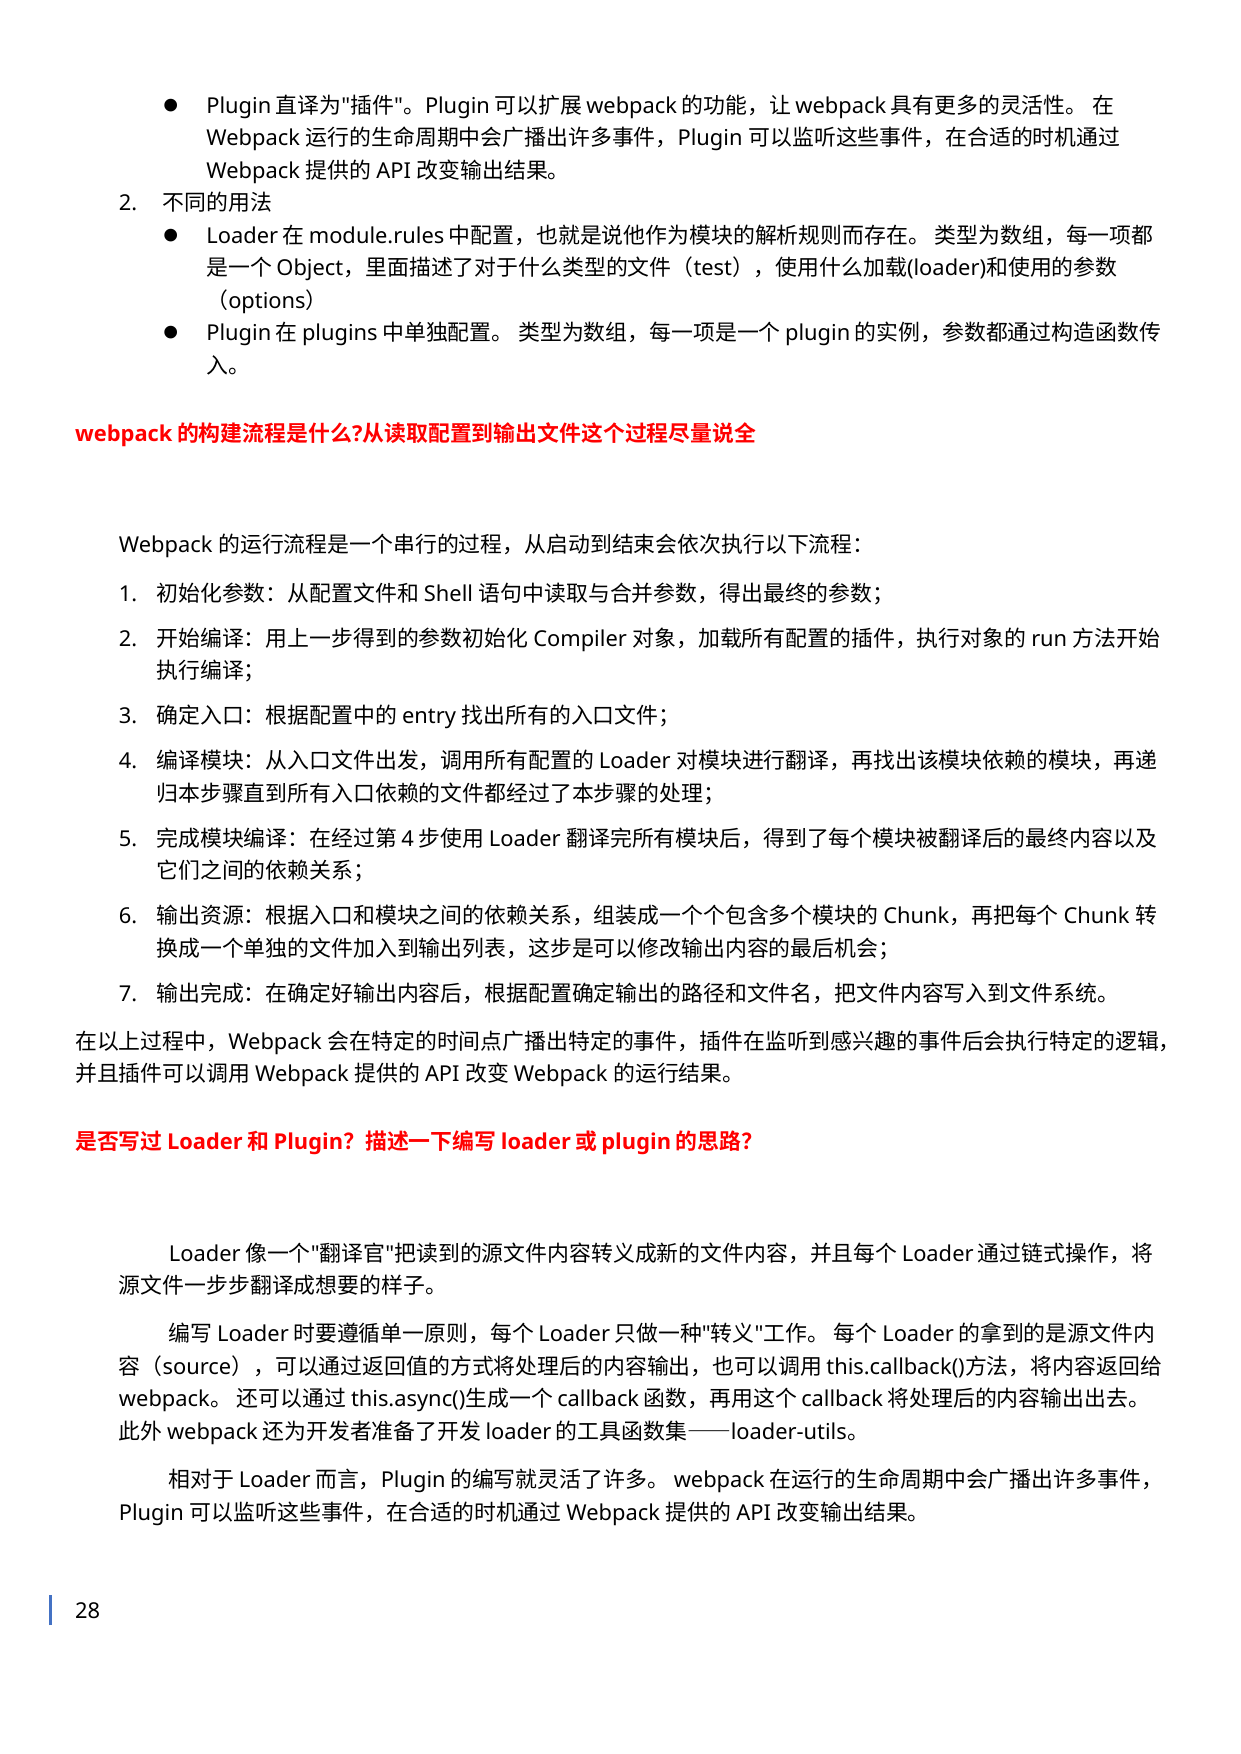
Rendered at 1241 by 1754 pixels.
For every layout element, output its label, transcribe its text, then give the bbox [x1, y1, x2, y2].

text Loader像一个"翻译官"把读到的源文件内容转义成新的文件内容，并且每个Loader通过链式操作，将源文件一步步翻译成想要的样子。 [119, 1236, 1165, 1301]
list 完成模块编译：在经过第4步使用 Loader 翻译完所有模块后，得到了每个模块被翻译后的最终内容以及它们之间的依赖关系； [119, 820, 1165, 885]
text 在以上过程中，Webpack 会在特定的时间点广播出特定的事件，插件在监听到感兴趣的事件后会执行特定的逻辑，并且插件可以调用 Webpack 提供的 API 改变 Webpack 的运行结果。 [75, 1023, 1165, 1088]
list 确定入口：根据配置中的 entry 找出所有的入口文件； [119, 698, 1165, 730]
list 编译模块：从入口文件出发，调用所有配置的 Loader 对模块进行翻译，再找出该模块依赖的模块，再递归本步骤直到所有入口依赖的文件都经过了本步骤的处理； [119, 743, 1165, 808]
list Loader在module.rules中配置，也就是说他作为模块的解析规则而存在。 类型为数组，每一项都是一个Object，里面描述了对于什么类型的文件（test），使用什么加载(loader)和使用的参数（options） [162, 218, 1165, 315]
text 相对于Loader而言，Plugin的编写就灵活了许多。 webpack在运行的生命周期中会广播出许多事件，Plugin 可以监听这些事件，在合适的时机通过 Webpack 提供的 API 改变输出结果。 [119, 1462, 1165, 1527]
list 输出完成：在确定好输出内容后，根据配置确定输出的路径和文件名，把文件内容写入到文件系统。 [119, 975, 1165, 1008]
subtitle 是否写过Loader和Plugin？描述一下编写loader或plugin的思路？ [75, 1124, 1165, 1156]
list 不同的用法 [119, 185, 1165, 218]
text 编写Loader时要遵循单一原则，每个Loader只做一种"转义"工作。 每个Loader的拿到的是源文件内容（source），可以通过返回值的方式将处理后的内容输出，也可以调用this.callback()方法，将内容返回给webpack。 还可以通过 this.async()生成一个callback函数，再用这个callback将处理后的内容输出出去。 此外webpack还为开发者准备了开发loader的工具函数集——loader-utils。 [119, 1316, 1165, 1446]
list Plugin直译为"插件"。Plugin可以扩展webpack的功能，让webpack具有更多的灵活性。 在 Webpack 运行的生命周期中会广播出许多事件，Plugin 可以监听这些事件，在合适的时机通过 Webpack 提供的 API 改变输出结果。 [162, 88, 1165, 185]
text Webpack 的运行流程是一个串行的过程，从启动到结束会依次执行以下流程： [75, 527, 1165, 560]
list 开始编译：用上一步得到的参数初始化 Compiler 对象，加载所有配置的插件，执行对象的 run 方法开始执行编译； [119, 620, 1165, 685]
list Plugin在plugins中单独配置。 类型为数组，每一项是一个plugin的实例，参数都通过构造函数传入。 [162, 315, 1165, 380]
list 初始化参数：从配置文件和 Shell 语句中读取与合并参数，得出最终的参数； [119, 575, 1165, 608]
list 输出资源：根据入口和模块之间的依赖关系，组装成一个个包含多个模块的 Chunk，再把每个 Chunk 转换成一个单独的文件加入到输出列表，这步是可以修改输出内容的最后机会； [119, 898, 1165, 963]
subtitle webpack的构建流程是什么?从读取配置到输出文件这个过程尽量说全 [75, 416, 1165, 448]
